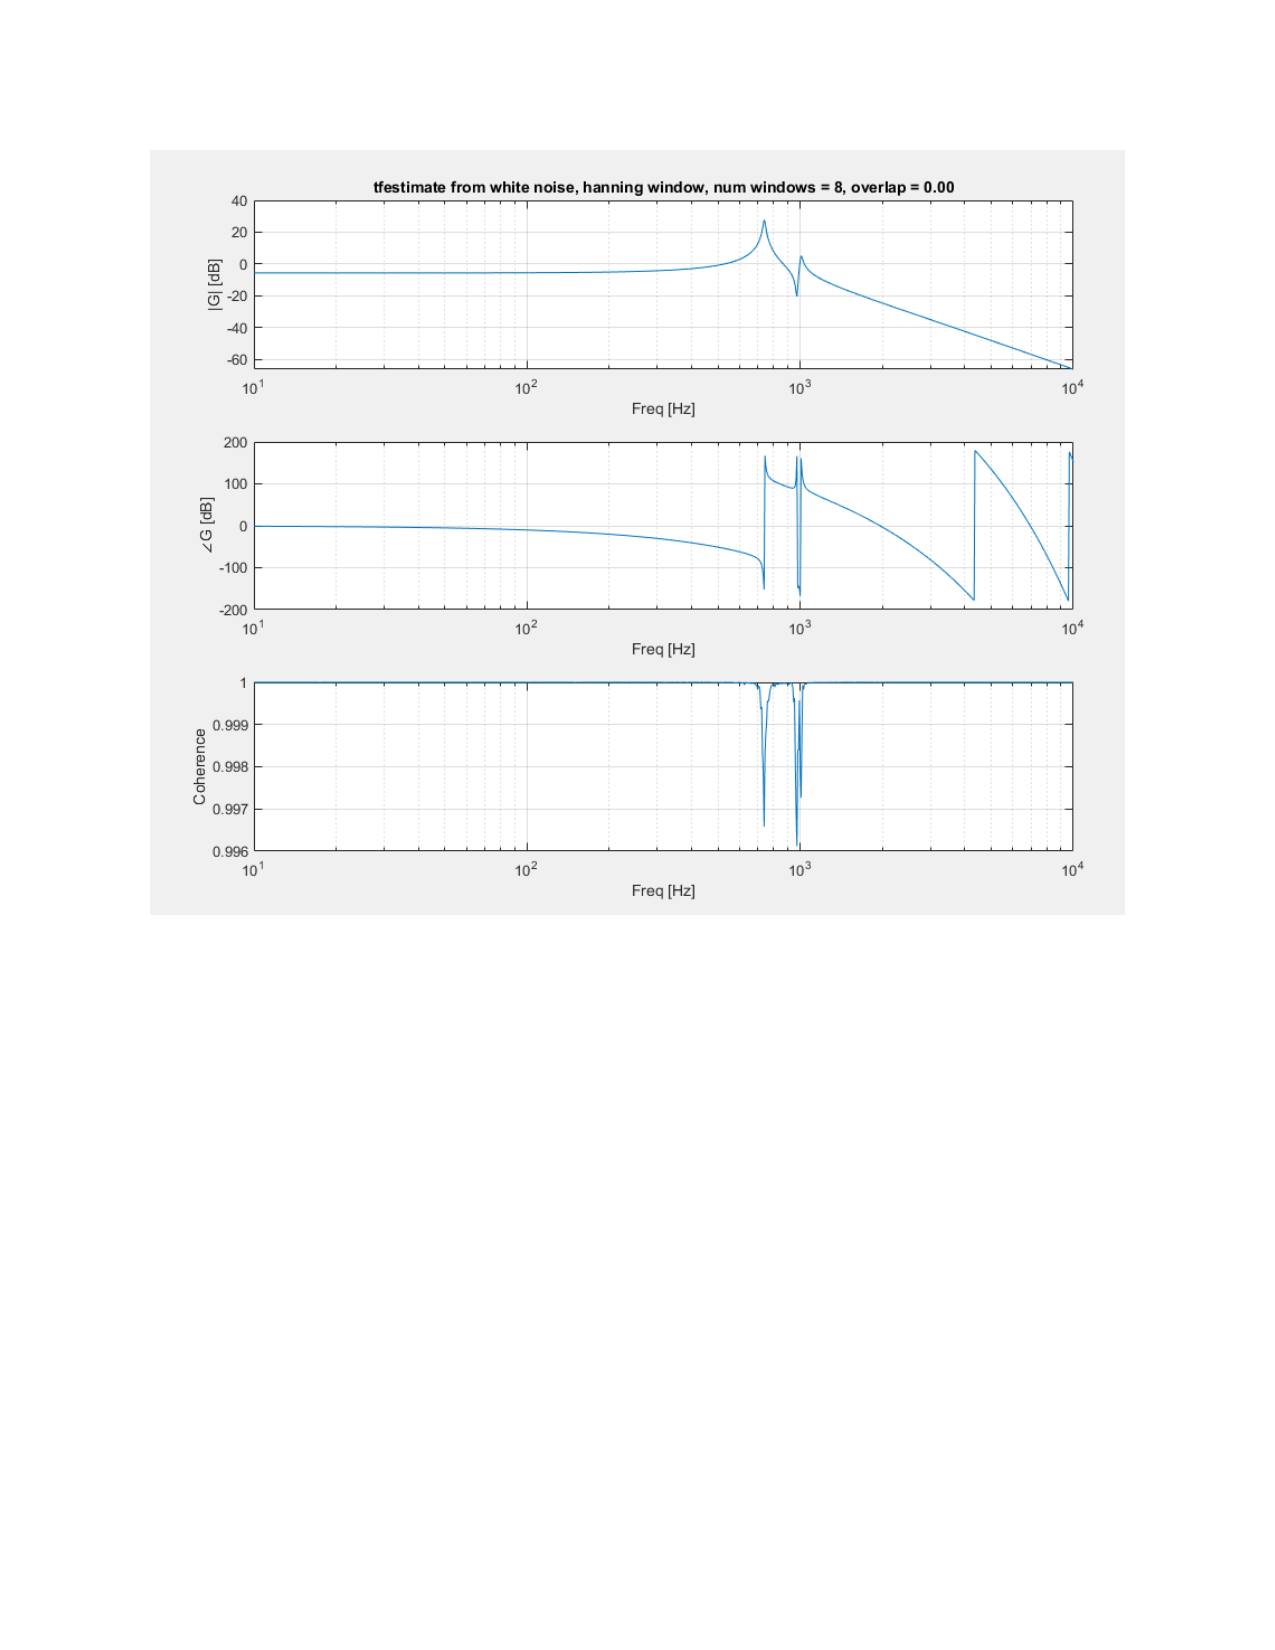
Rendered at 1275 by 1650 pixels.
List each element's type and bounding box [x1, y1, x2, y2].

picture [150, 150, 1125, 915]
